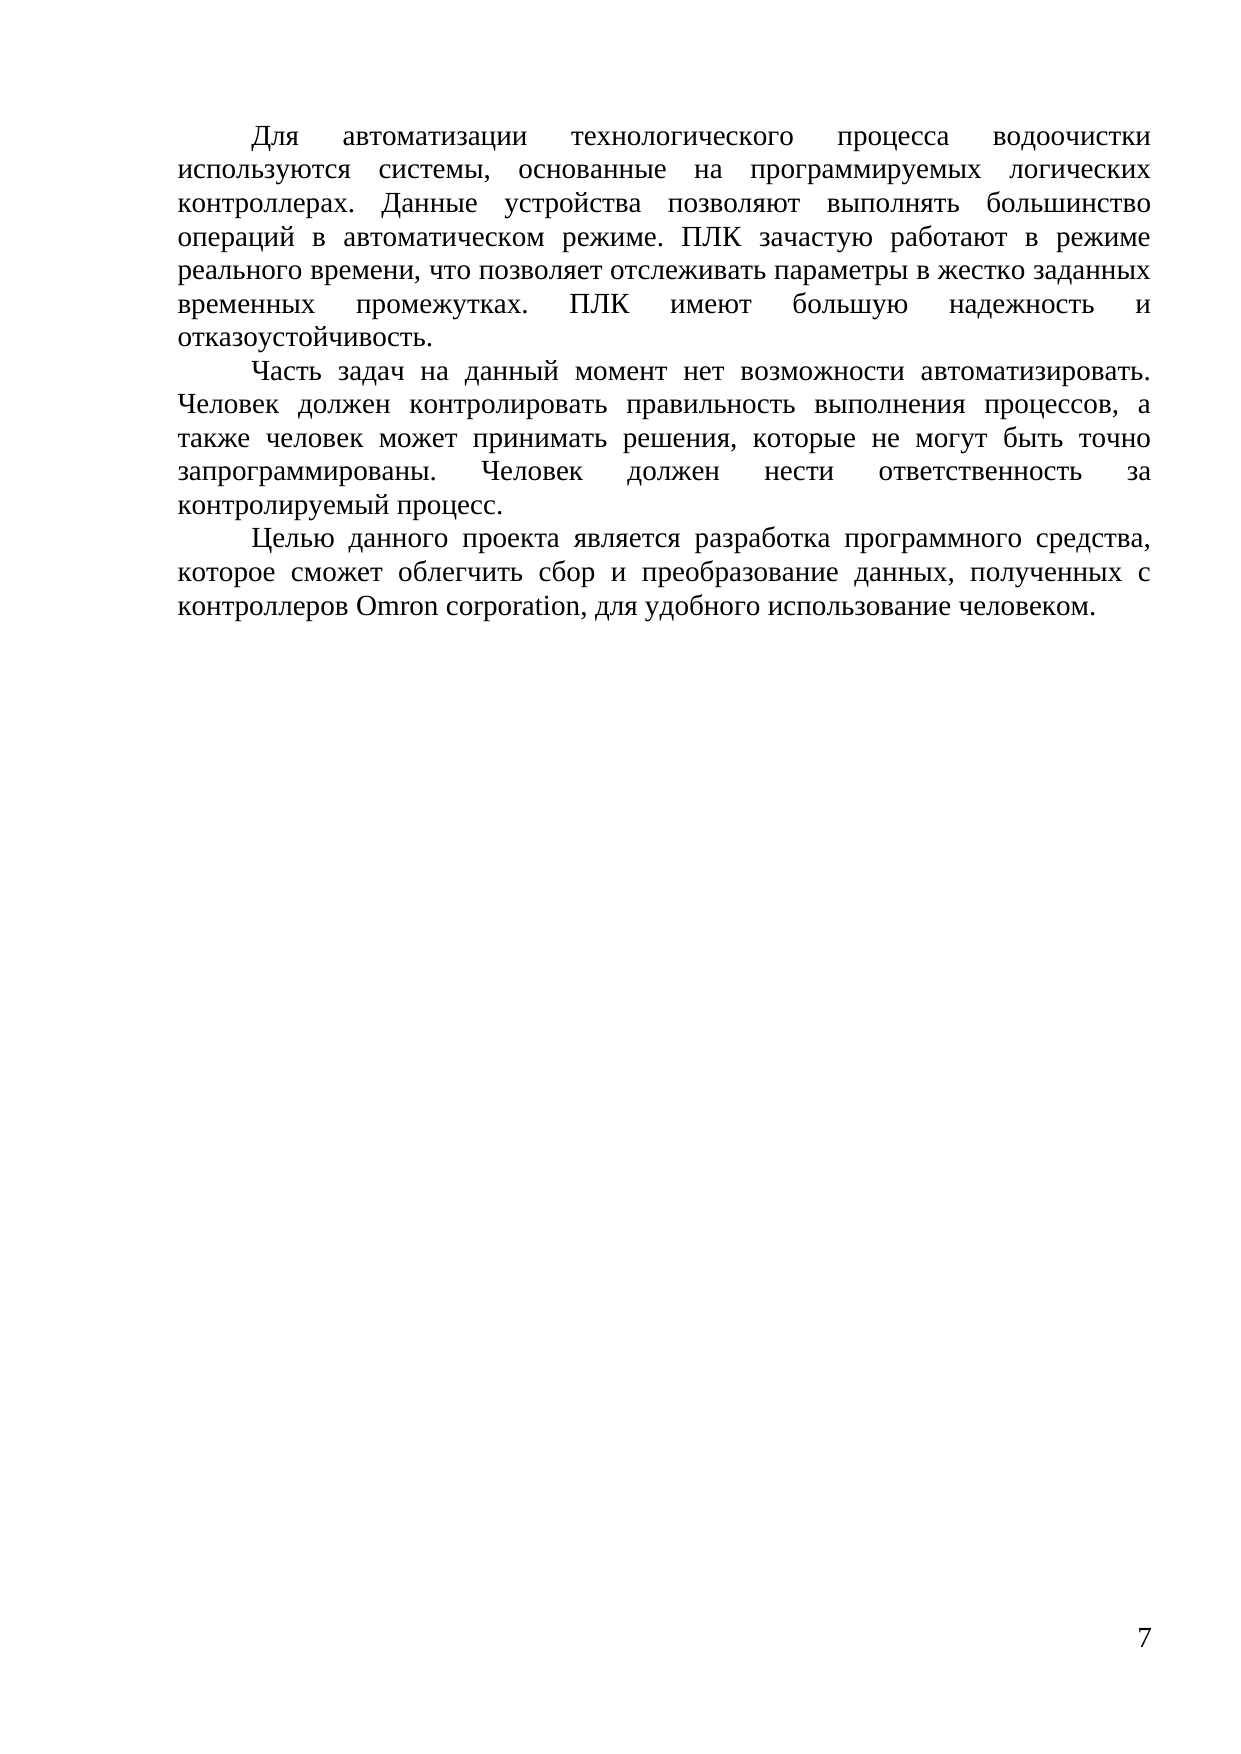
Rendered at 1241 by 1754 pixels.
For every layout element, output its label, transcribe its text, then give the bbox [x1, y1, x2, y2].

text Целью данного проекта является разработка программного средства, которое сможет облегчить сбор и преобразование данных, полученных с контроллеров Omron corporation, для удобного использование человеком. [177, 521, 1152, 621]
text Для автоматизации технологического процесса водоочистки используются системы, основанные на программируемых логических контроллерах. Данные устройства позволяют выполнять большинство операций в автоматическом режиме. ПЛК зачастую работают в режиме реального времени, что позволяет отслеживать параметры в жестко заданных временных промежутках. ПЛК имеют большую надежность и отказоустойчивость. [177, 118, 1152, 353]
text Часть задач на данный момент нет возможности автоматизировать. Человек должен контролировать правильность выполнения процессов, а также человек может принимать решения, которые не могут быть точно запрограммированы. Человек должен нести ответственность за контролируемый процесс. [177, 353, 1152, 521]
